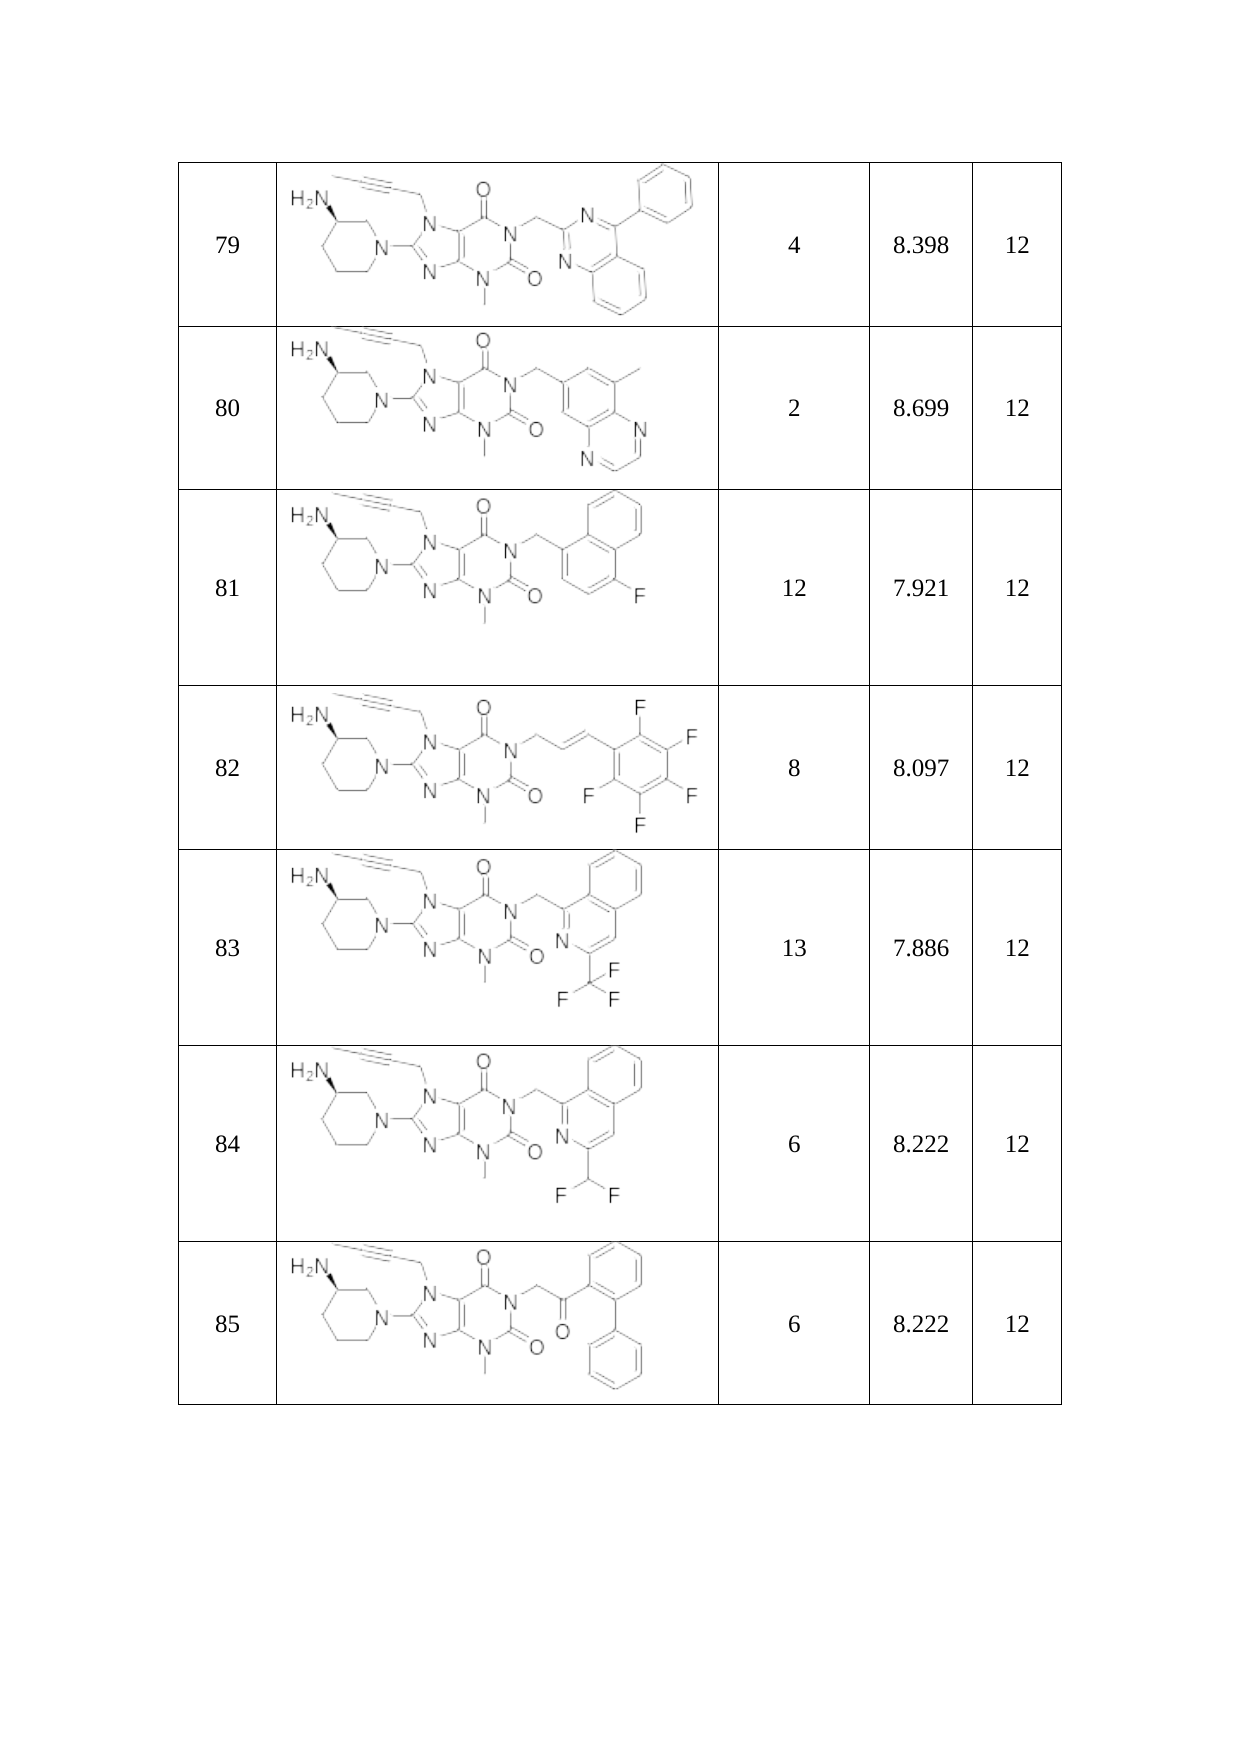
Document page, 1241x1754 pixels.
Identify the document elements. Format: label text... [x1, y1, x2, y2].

table_cell 79 [179, 163, 276, 326]
table_cell 8 [719, 686, 869, 849]
table_cell 8.699 [870, 327, 972, 489]
table_cell [277, 163, 718, 326]
table_cell 7.921 [870, 490, 972, 685]
table_cell 7.886 [870, 850, 972, 1045]
table_cell [277, 850, 718, 1045]
table_cell 2 [719, 327, 869, 489]
table_cell 8.222 [870, 1046, 972, 1241]
table_cell 12 [973, 686, 1061, 849]
table_cell 8.097 [870, 686, 972, 849]
table_cell 85 [179, 1242, 276, 1404]
table_cell 4 [719, 163, 869, 326]
table_cell 12 [973, 850, 1061, 1045]
table_cell [277, 1046, 718, 1241]
table_cell 12 [973, 1242, 1061, 1404]
table_cell 13 [719, 850, 869, 1045]
table_cell 84 [179, 1046, 276, 1241]
table_cell 81 [179, 490, 276, 685]
table_cell [277, 686, 718, 849]
table_cell 80 [179, 327, 276, 489]
table_cell 83 [179, 850, 276, 1045]
table_cell [277, 327, 718, 489]
table_cell 8.398 [870, 163, 972, 326]
table_cell 12 [719, 490, 869, 685]
table_cell 6 [719, 1242, 869, 1404]
table_cell [277, 1242, 718, 1404]
table_cell [277, 490, 718, 685]
table_cell 8.222 [870, 1242, 972, 1404]
table_cell 12 [973, 490, 1061, 685]
table_cell 12 [973, 163, 1061, 326]
table_cell 12 [973, 1046, 1061, 1241]
table_cell 82 [179, 686, 276, 849]
table_cell 6 [719, 1046, 869, 1241]
table_cell 12 [973, 327, 1061, 489]
